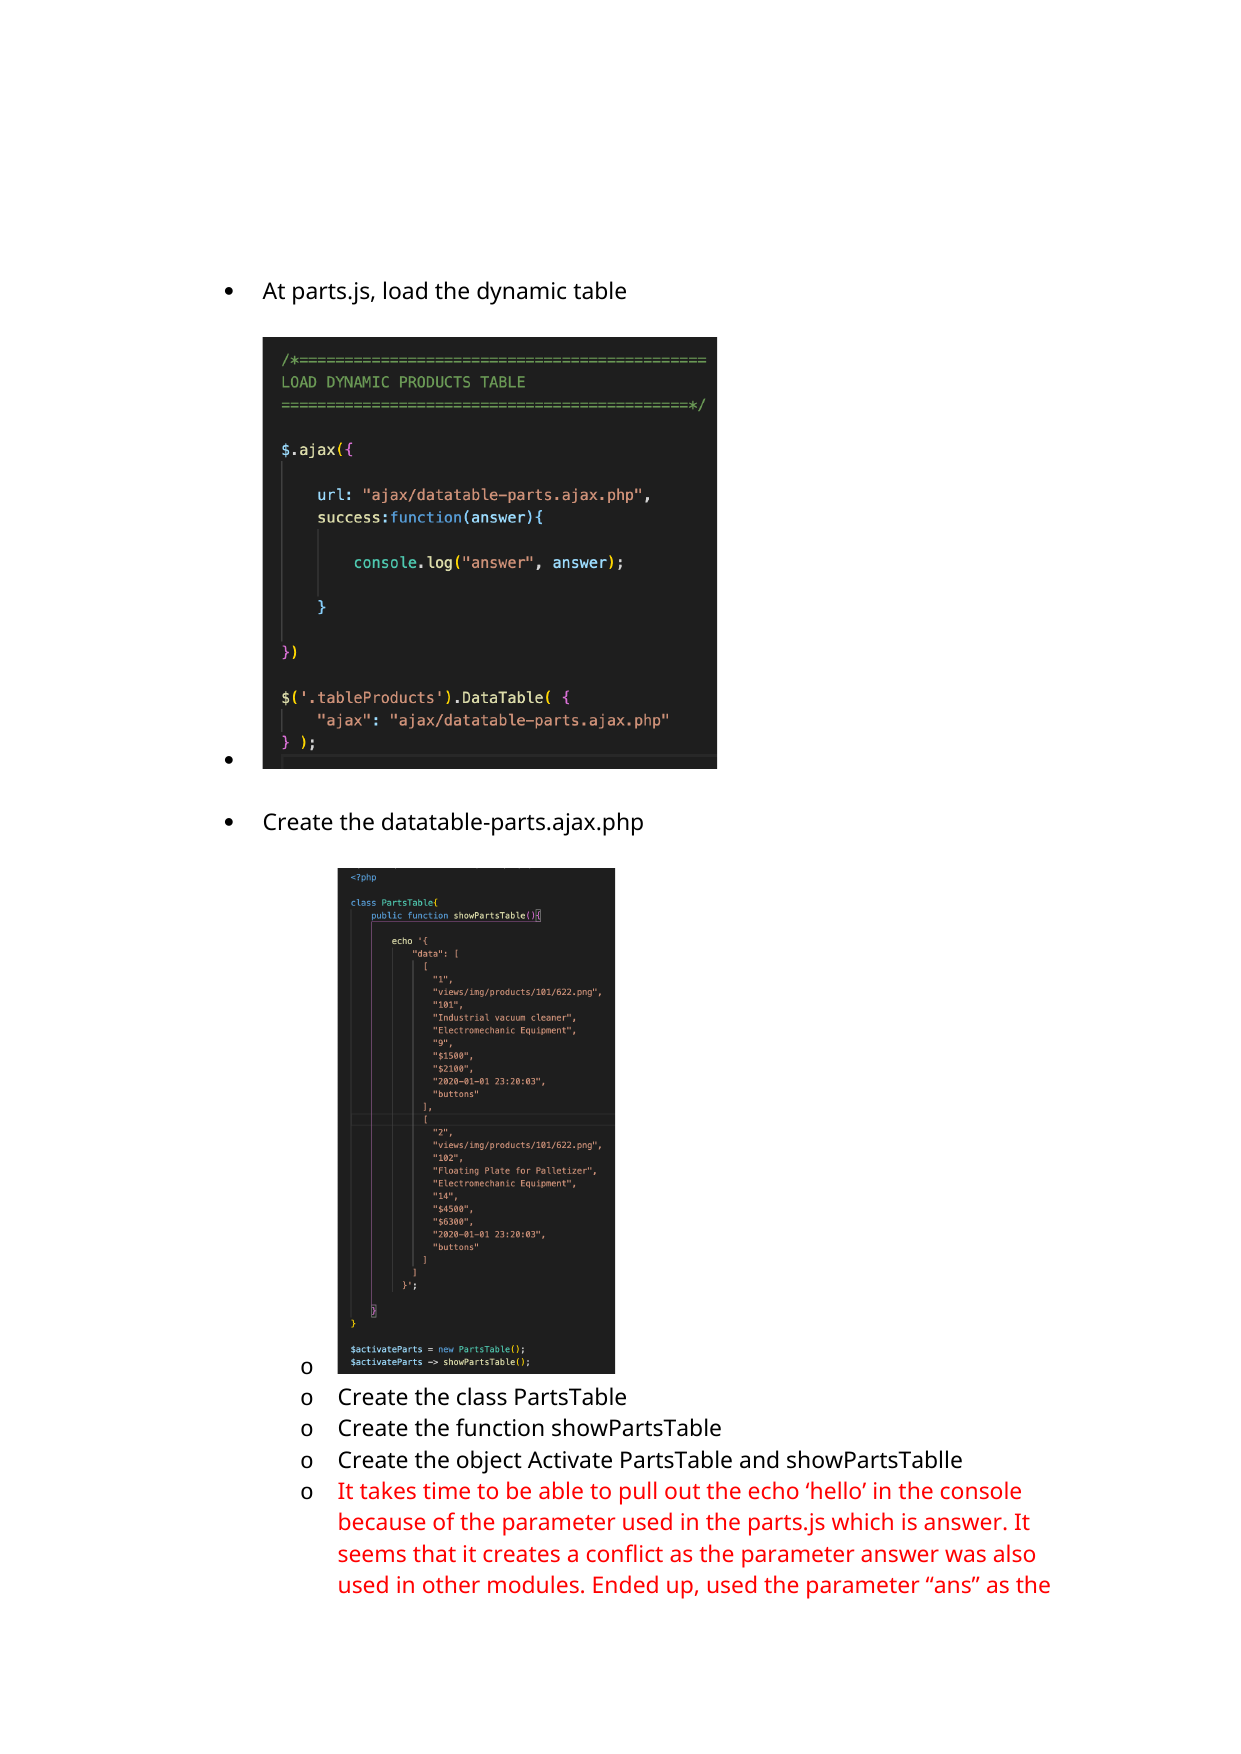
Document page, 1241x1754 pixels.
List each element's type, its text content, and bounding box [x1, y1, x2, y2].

list Create the object Activate PartsTable and showPartsTablle [300, 1444, 1090, 1475]
picture [262, 337, 718, 769]
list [300, 1475, 1090, 1600]
list Create the function showPartsTable [300, 1412, 1090, 1444]
picture [337, 868, 616, 1374]
list Create the datatable-parts.ajax.php [225, 806, 1090, 837]
list Create the class PartsTable [300, 1381, 1090, 1412]
list At parts.js, load the dynamic table [225, 275, 1090, 306]
